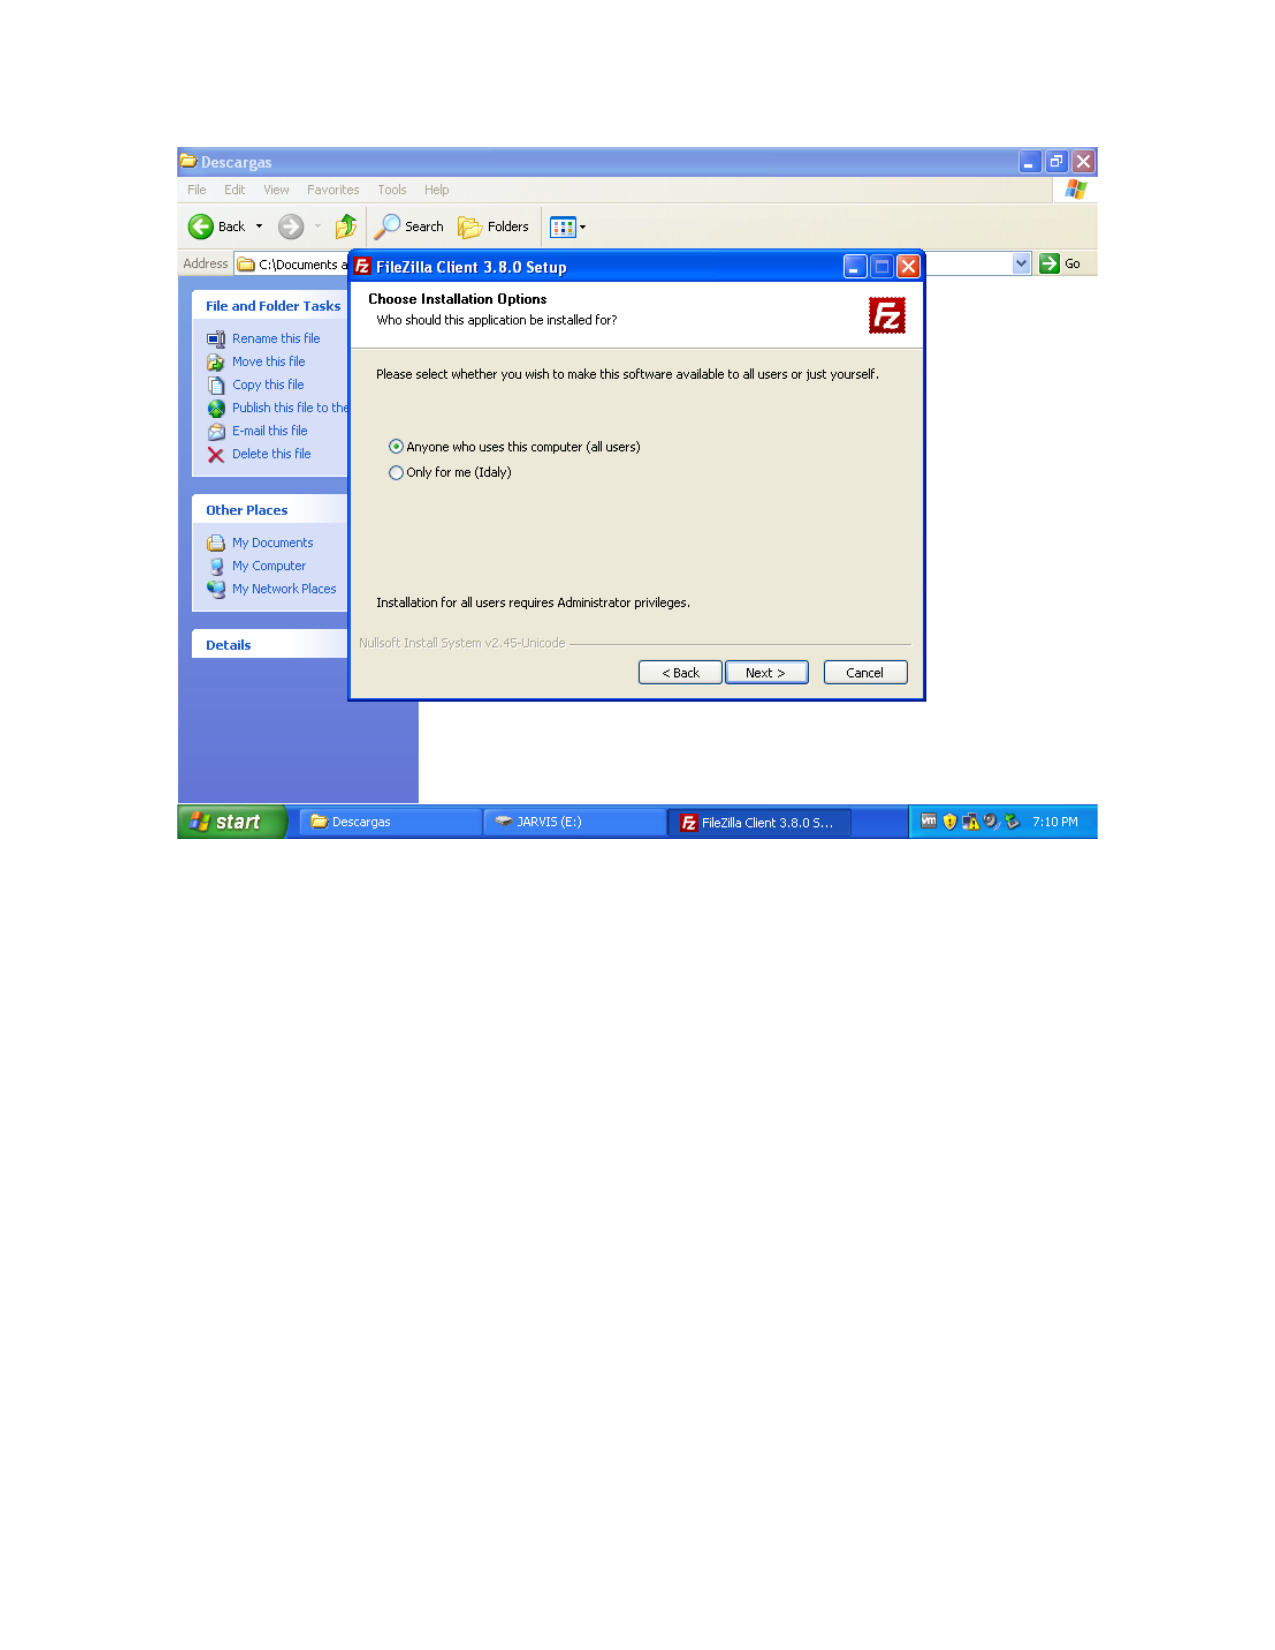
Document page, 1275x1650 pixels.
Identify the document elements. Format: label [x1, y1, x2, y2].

picture [177, 147, 1098, 839]
